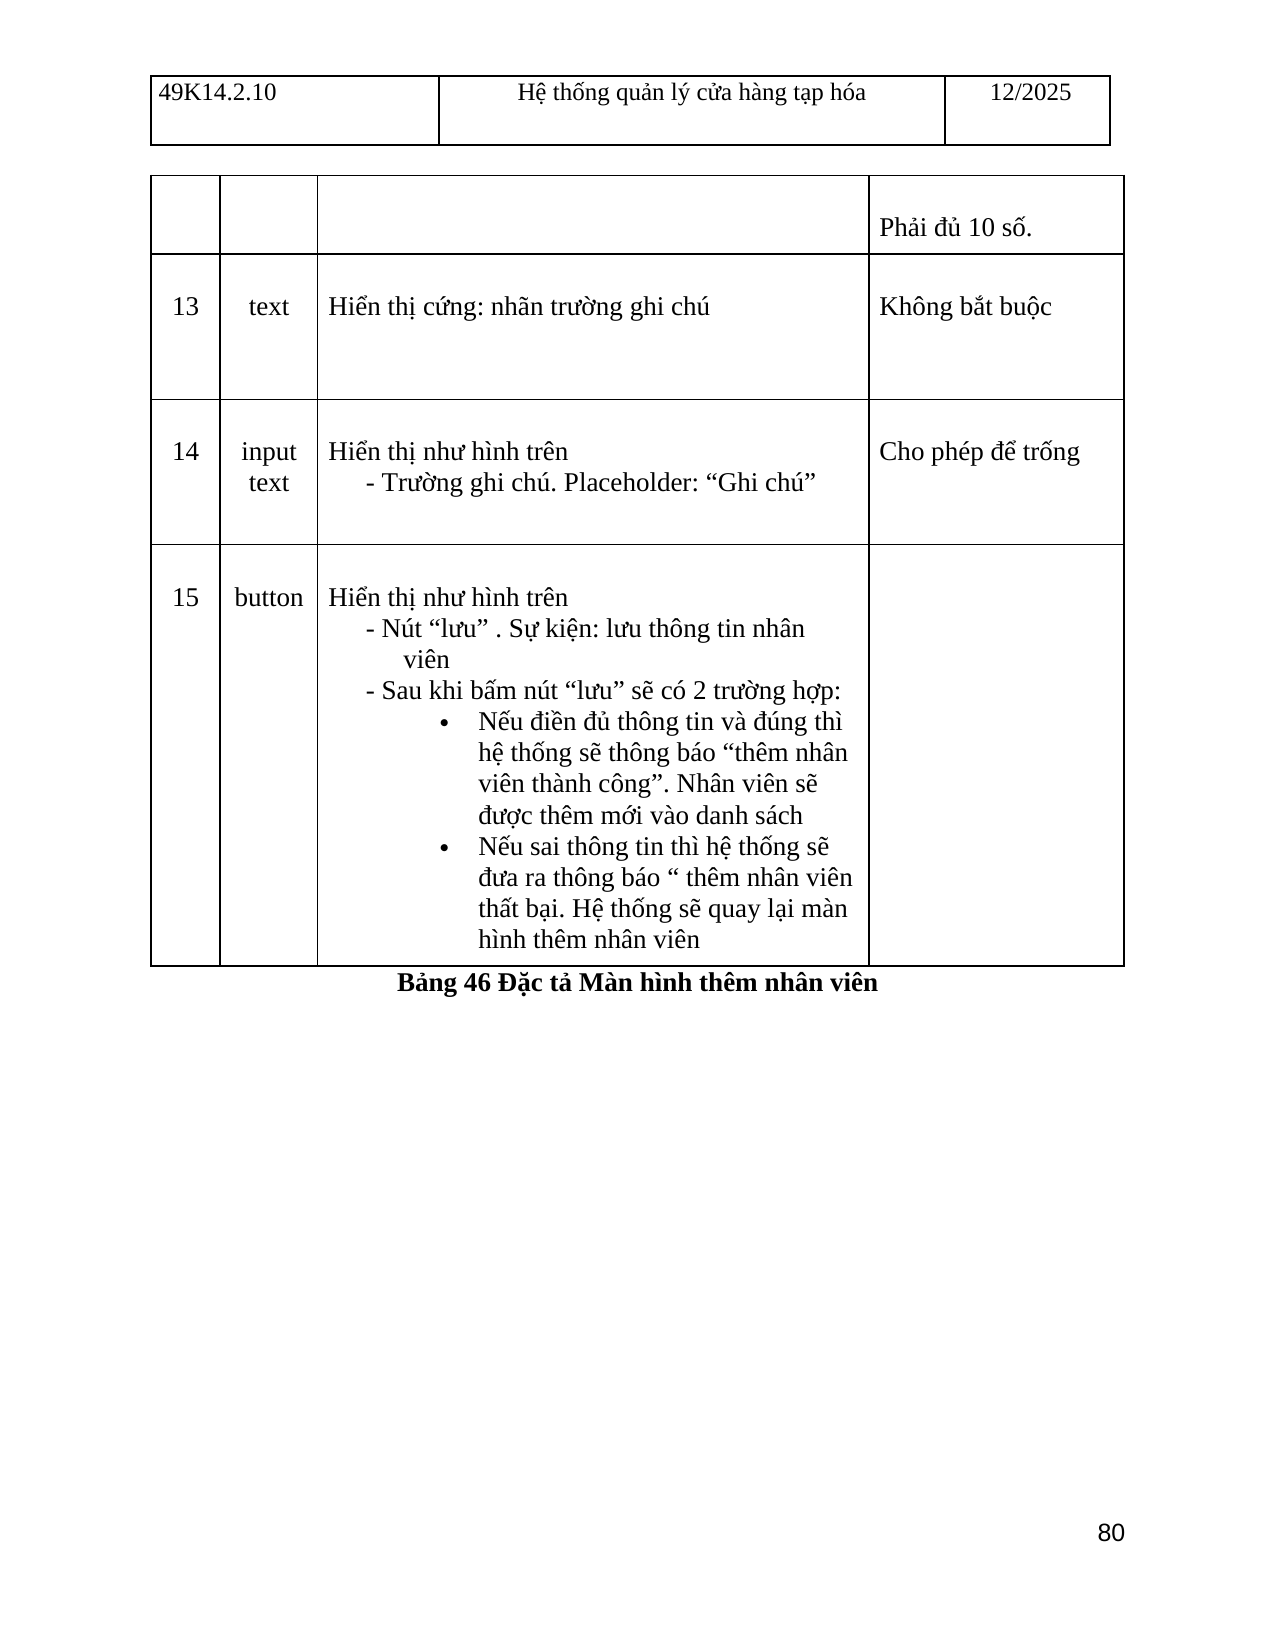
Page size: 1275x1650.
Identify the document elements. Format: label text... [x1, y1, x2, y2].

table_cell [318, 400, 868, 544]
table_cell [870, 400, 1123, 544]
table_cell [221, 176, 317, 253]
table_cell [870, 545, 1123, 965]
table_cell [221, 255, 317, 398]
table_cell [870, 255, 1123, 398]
text Bảng 46 Đặc tả Màn hình thêm nhân viên [150, 967, 1125, 998]
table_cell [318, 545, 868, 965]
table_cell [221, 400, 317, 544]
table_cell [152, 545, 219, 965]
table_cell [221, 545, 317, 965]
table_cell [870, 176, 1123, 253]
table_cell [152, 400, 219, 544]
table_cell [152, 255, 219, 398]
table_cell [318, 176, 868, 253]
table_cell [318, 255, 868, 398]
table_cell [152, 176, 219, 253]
